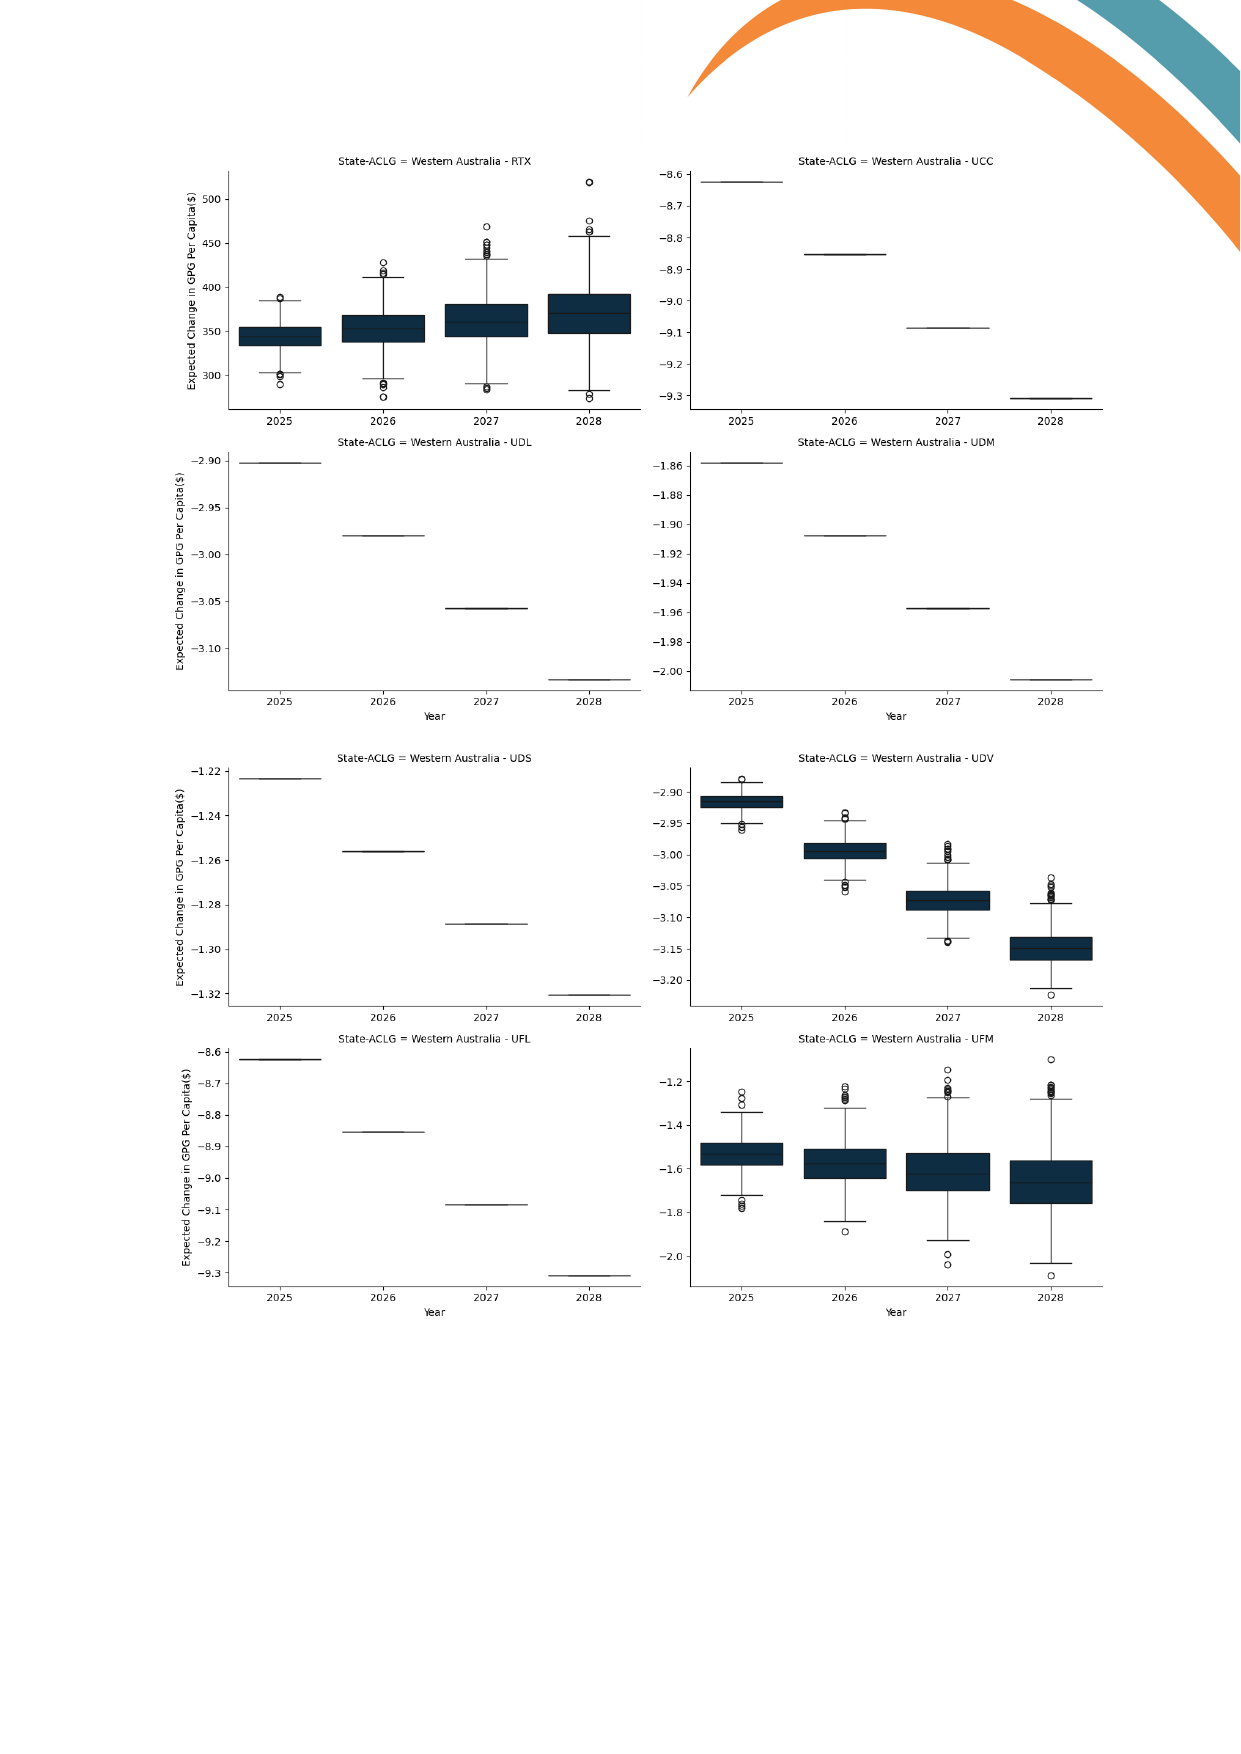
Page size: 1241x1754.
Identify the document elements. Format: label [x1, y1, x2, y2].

picture [19, 0, 1241, 729]
picture [168, 746, 1109, 1325]
